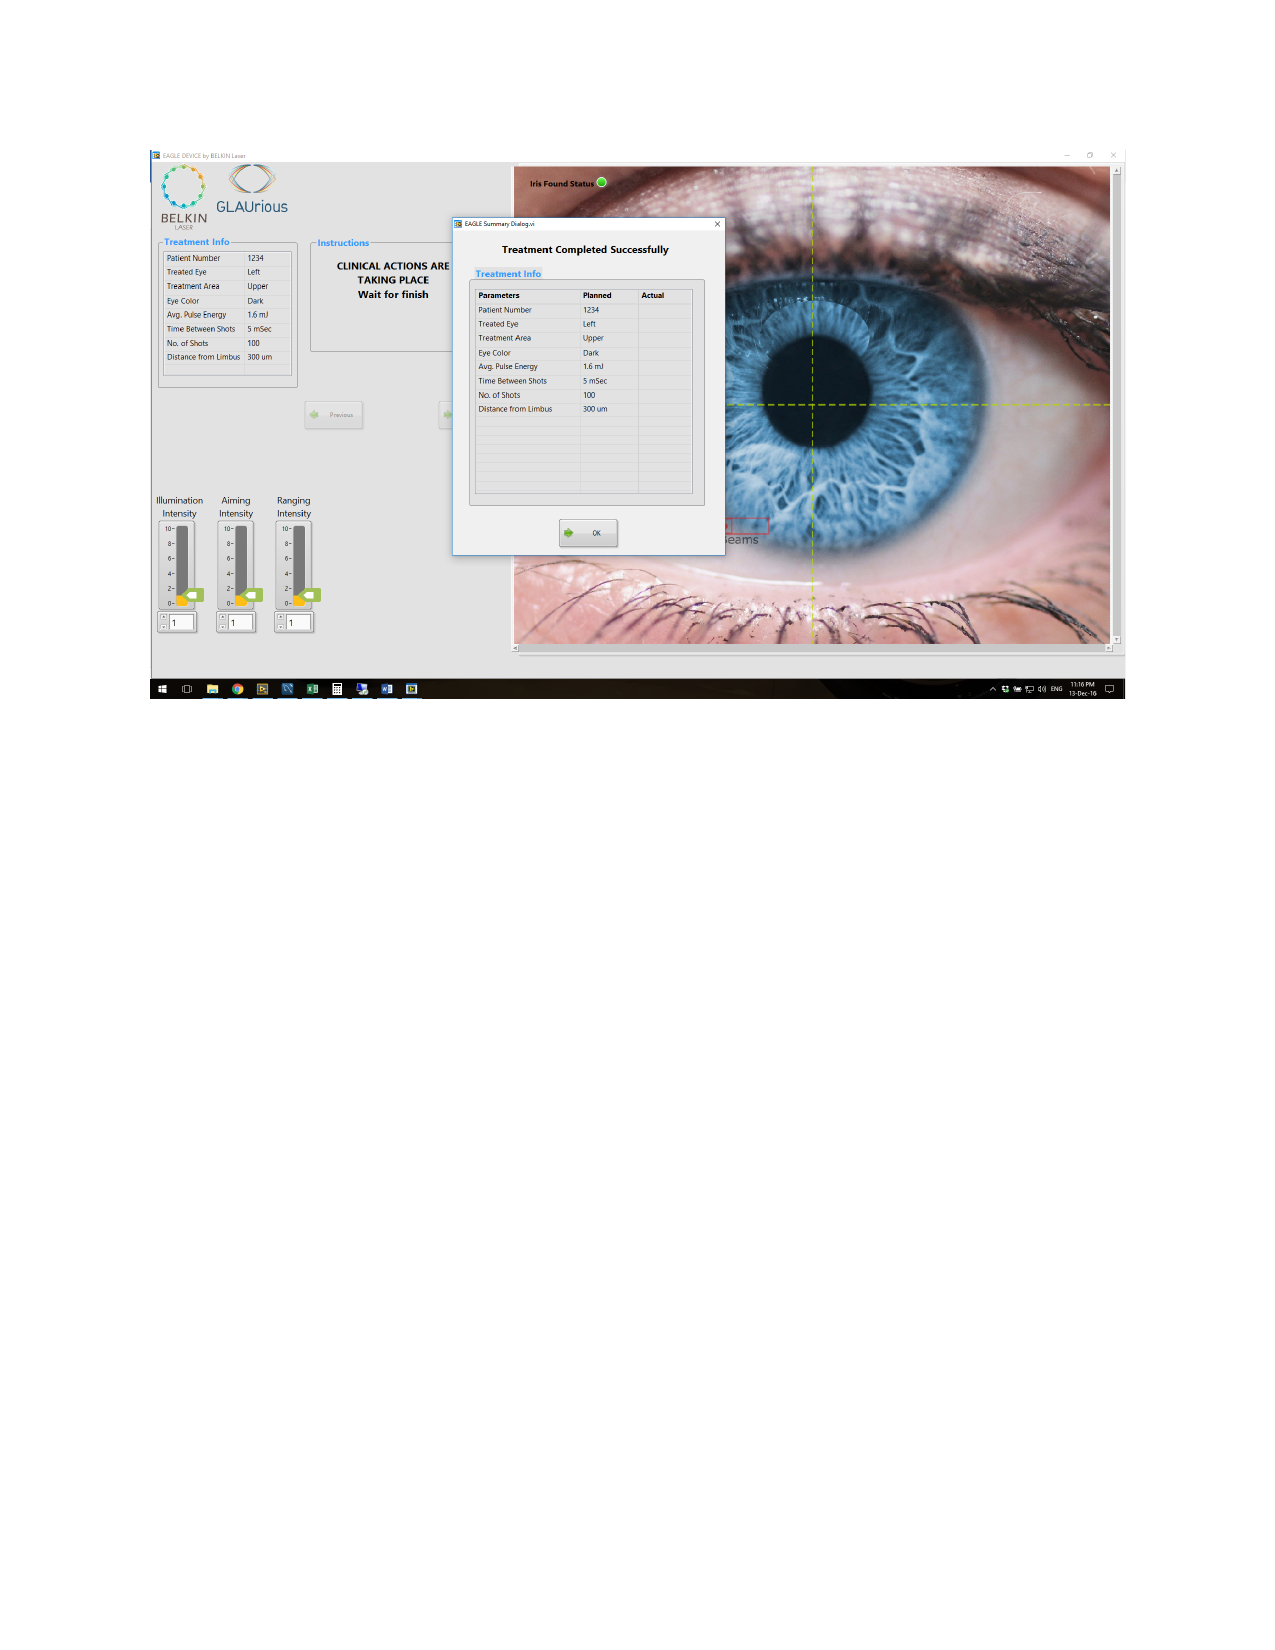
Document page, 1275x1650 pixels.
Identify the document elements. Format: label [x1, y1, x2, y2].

picture [150, 150, 1125, 699]
